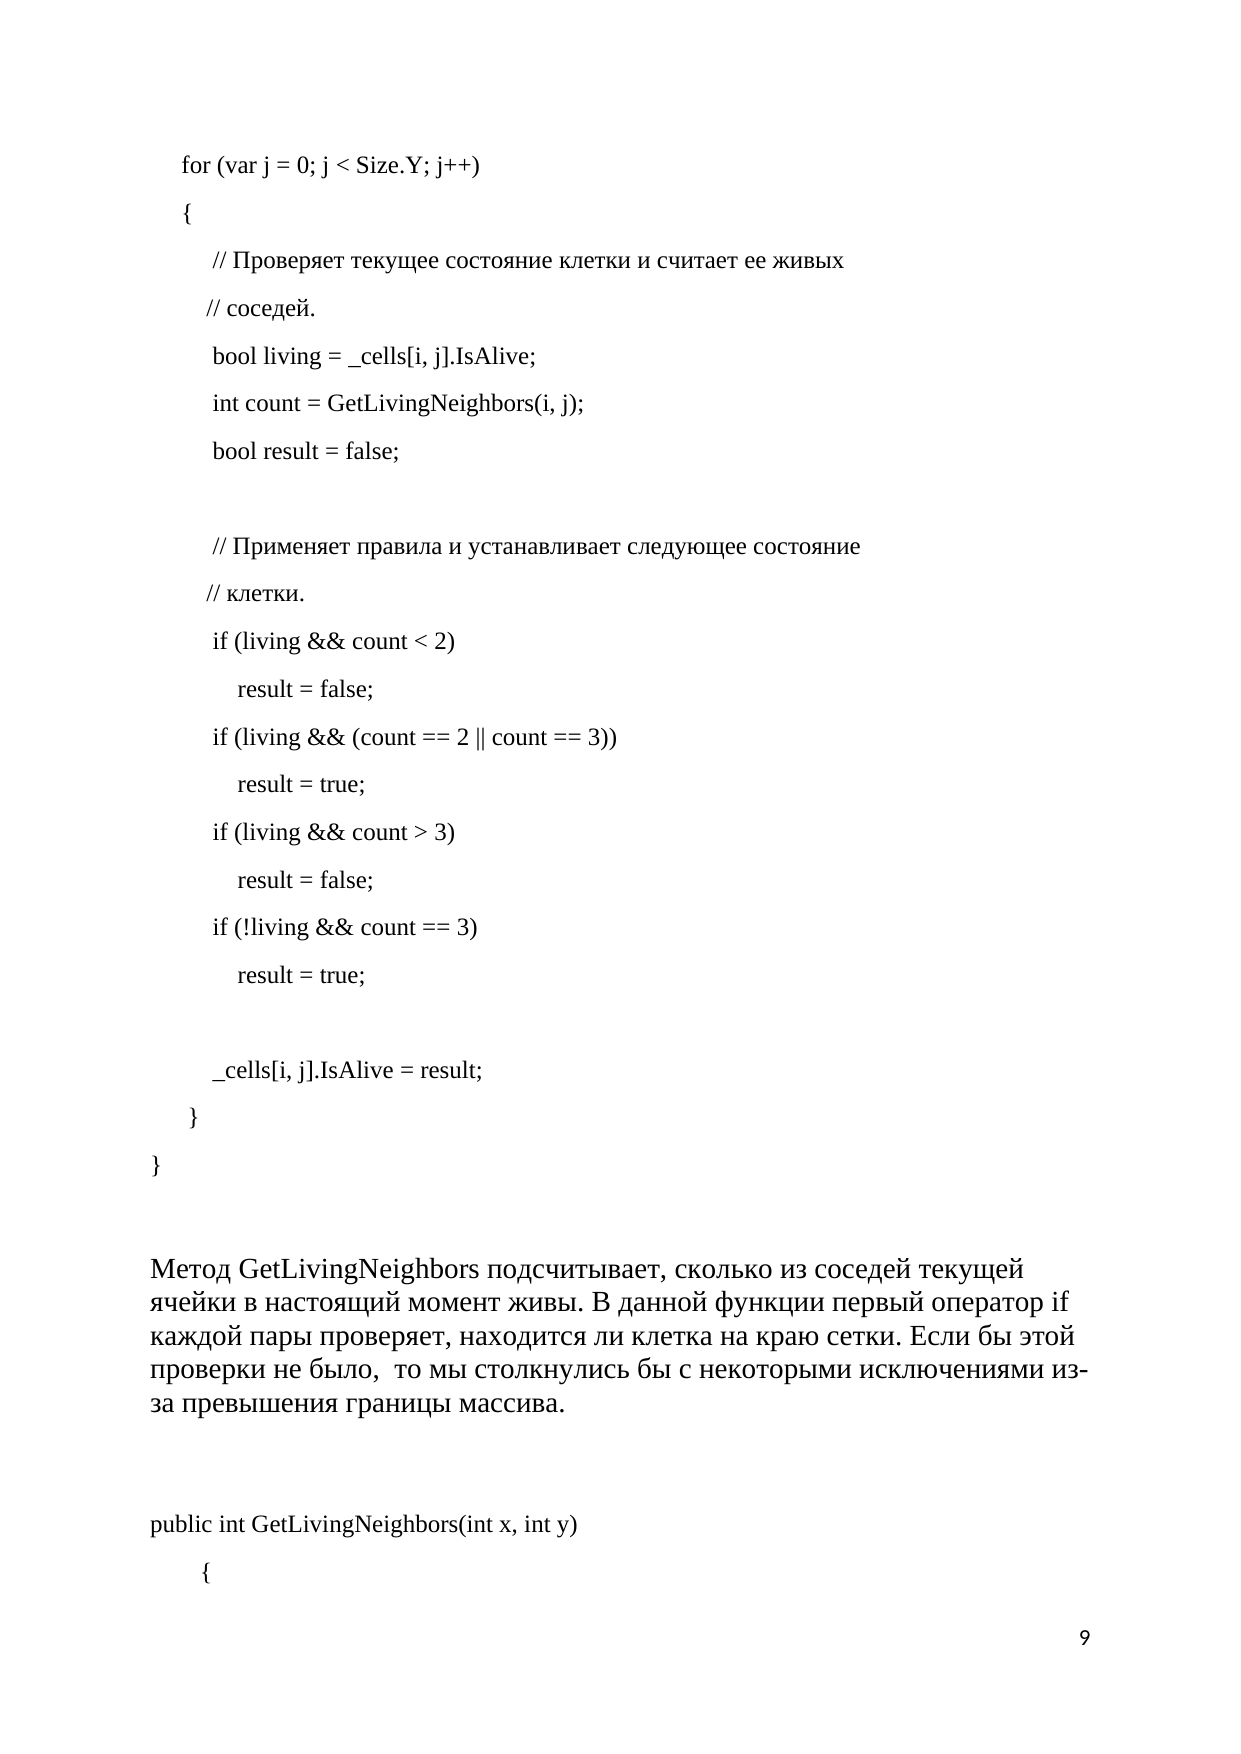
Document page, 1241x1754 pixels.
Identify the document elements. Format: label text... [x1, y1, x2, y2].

text // Применяет правила и устанавливает следующее состояние [150, 531, 1090, 559]
text public int GetLivingNeighbors(int x, int y) [150, 1509, 1090, 1538]
text result = false; [150, 865, 1090, 893]
text } [150, 1102, 1090, 1131]
text int count = GetLivingNeighbors(i, j); [150, 388, 1090, 417]
text result = true; [150, 769, 1090, 798]
text // соседей. [150, 293, 1090, 322]
text bool result = false; [150, 436, 1090, 465]
text bool living = _cells[i, j].IsAlive; [150, 341, 1090, 369]
text if (living && (count == 2 || count == 3)) [150, 722, 1090, 750]
text { [150, 198, 1090, 226]
text if (!living && count == 3) [150, 912, 1090, 941]
text { [150, 1557, 1090, 1586]
text for (var j = 0; j < Size.Y; j++) [150, 150, 1090, 179]
text if (living && count < 2) [150, 626, 1090, 655]
text // Проверяет текущее состояние клетки и считает ее живых [150, 245, 1090, 274]
text Метод GetLivingNeighbors подсчитывает, сколько из соседей текущей ячейки в настоящий момент живы. В данной функции первый оператор if каждой пары проверяет, находится ли клетка на краю сетки. Если бы этой проверки не было, то мы столкнулись бы с некоторыми исключениями из-за превышения границы массива. [150, 1251, 1090, 1418]
text } [150, 1150, 1090, 1179]
text if (living && count > 3) [150, 817, 1090, 846]
text result = true; [150, 960, 1090, 989]
text _cells[i, j].IsAlive = result; [150, 1055, 1090, 1083]
text result = false; [150, 674, 1090, 703]
text // клетки. [150, 578, 1090, 607]
